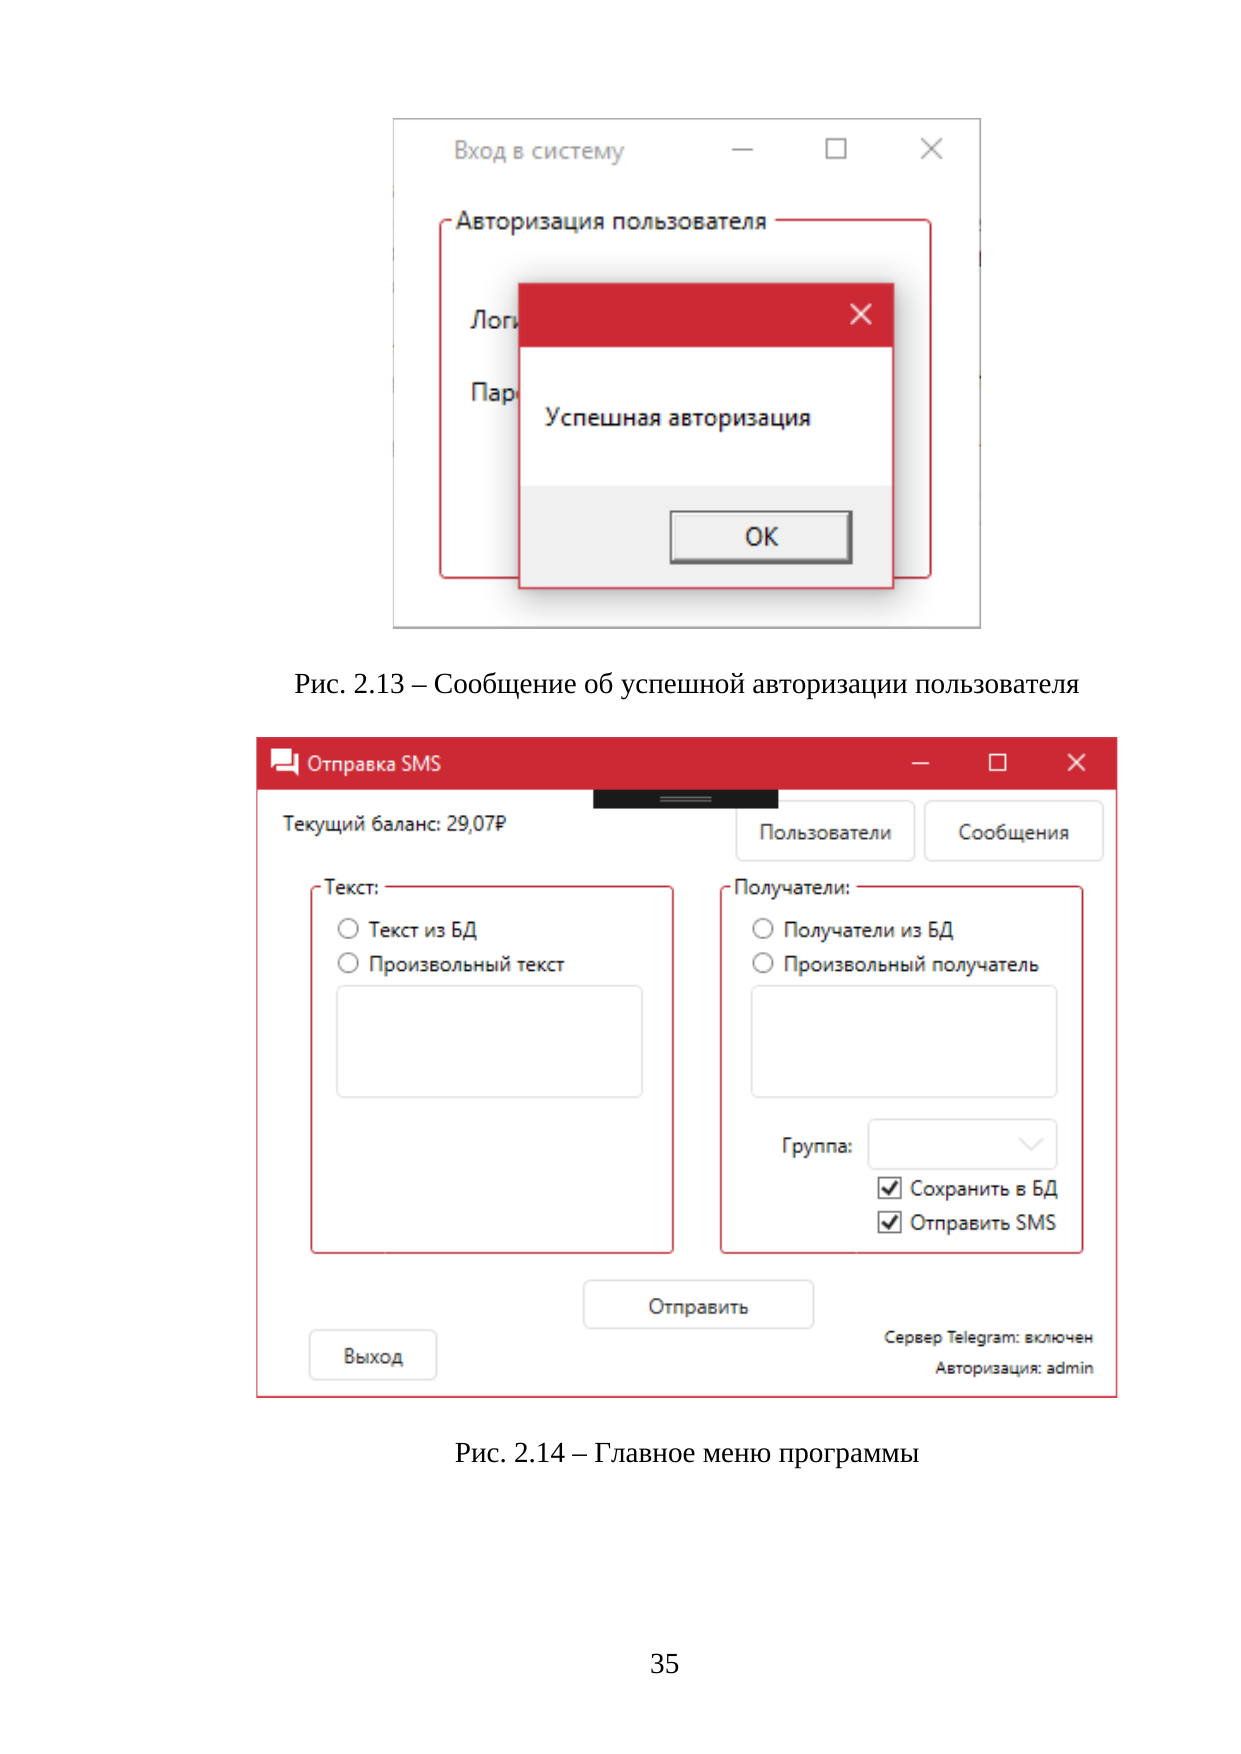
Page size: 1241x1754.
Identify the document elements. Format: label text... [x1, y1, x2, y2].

picture [256, 737, 1118, 1398]
text Рис. 2.14 – Главное меню программы [222, 1435, 1152, 1469]
text Рис. 2.13 – Сообщение об успешной авторизации пользователя [222, 667, 1152, 700]
picture [392, 118, 982, 629]
